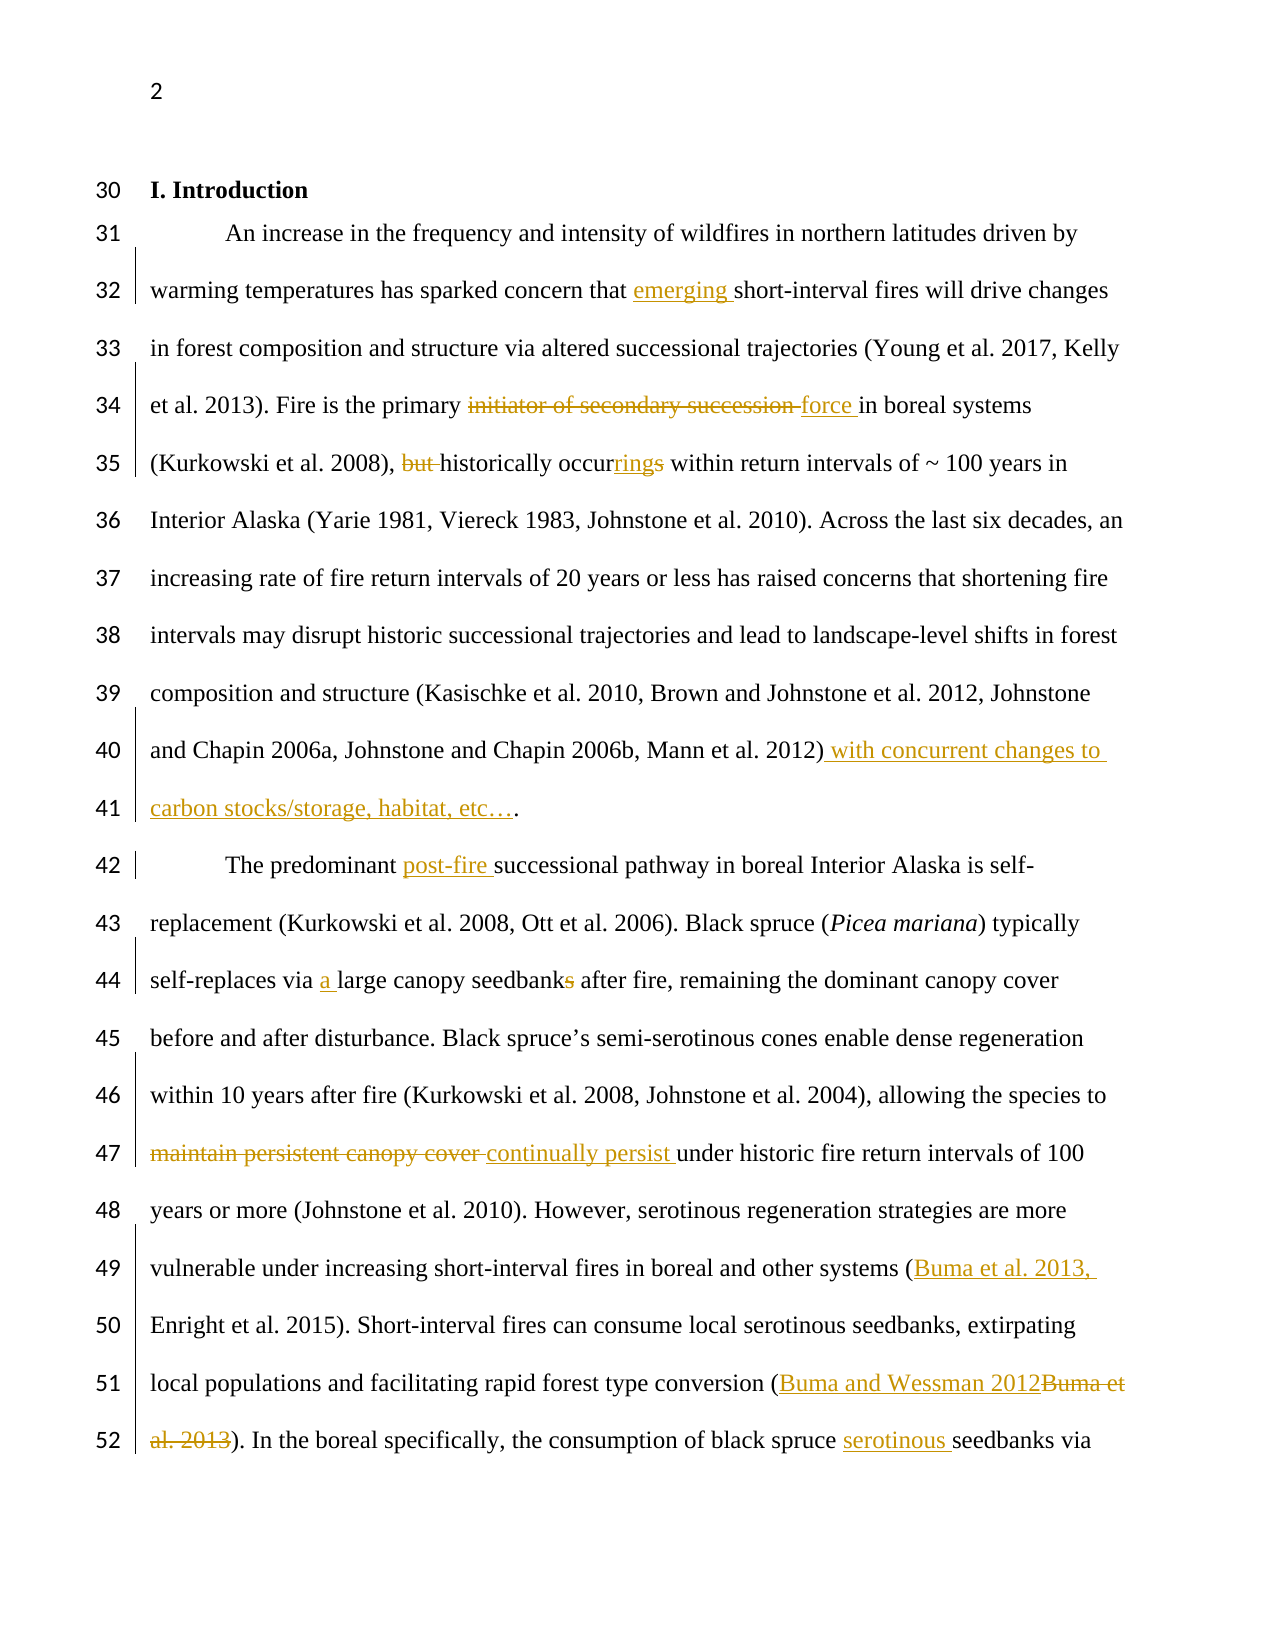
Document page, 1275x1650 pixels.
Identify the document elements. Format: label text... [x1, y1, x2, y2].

subtitle I. Introduction [150, 175, 1125, 204]
text An increase in the frequency and intensity of wildfires in northern latitudes driven by warming temperatures has sparked concern that short-interval fires will drive changes in forest composition and structure via altered successional trajectories (Young et al. 2017, Kelly et al. 2013). Fire is the primary in boreal systems (Kurkowski et al. 2008), historically occur within return intervals of ~ 100 years in Interior Alaska (Yarie 1981, Viereck 1983, Johnstone et al. 2010). Across the last six decades, an increasing rate of fire return intervals of 20 years or less has raised concerns that shortening fire intervals may disrupt historic successional trajectories and lead to landscape-level shifts in forest composition and structure (Kasischke et al. 2010, Brown and Johnstone et al. 2012, Johnstone and Chapin 2006a, Johnstone and Chapin 2006b, Mann et al. 2012). [150, 218, 1125, 822]
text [150, 851, 1125, 1454]
